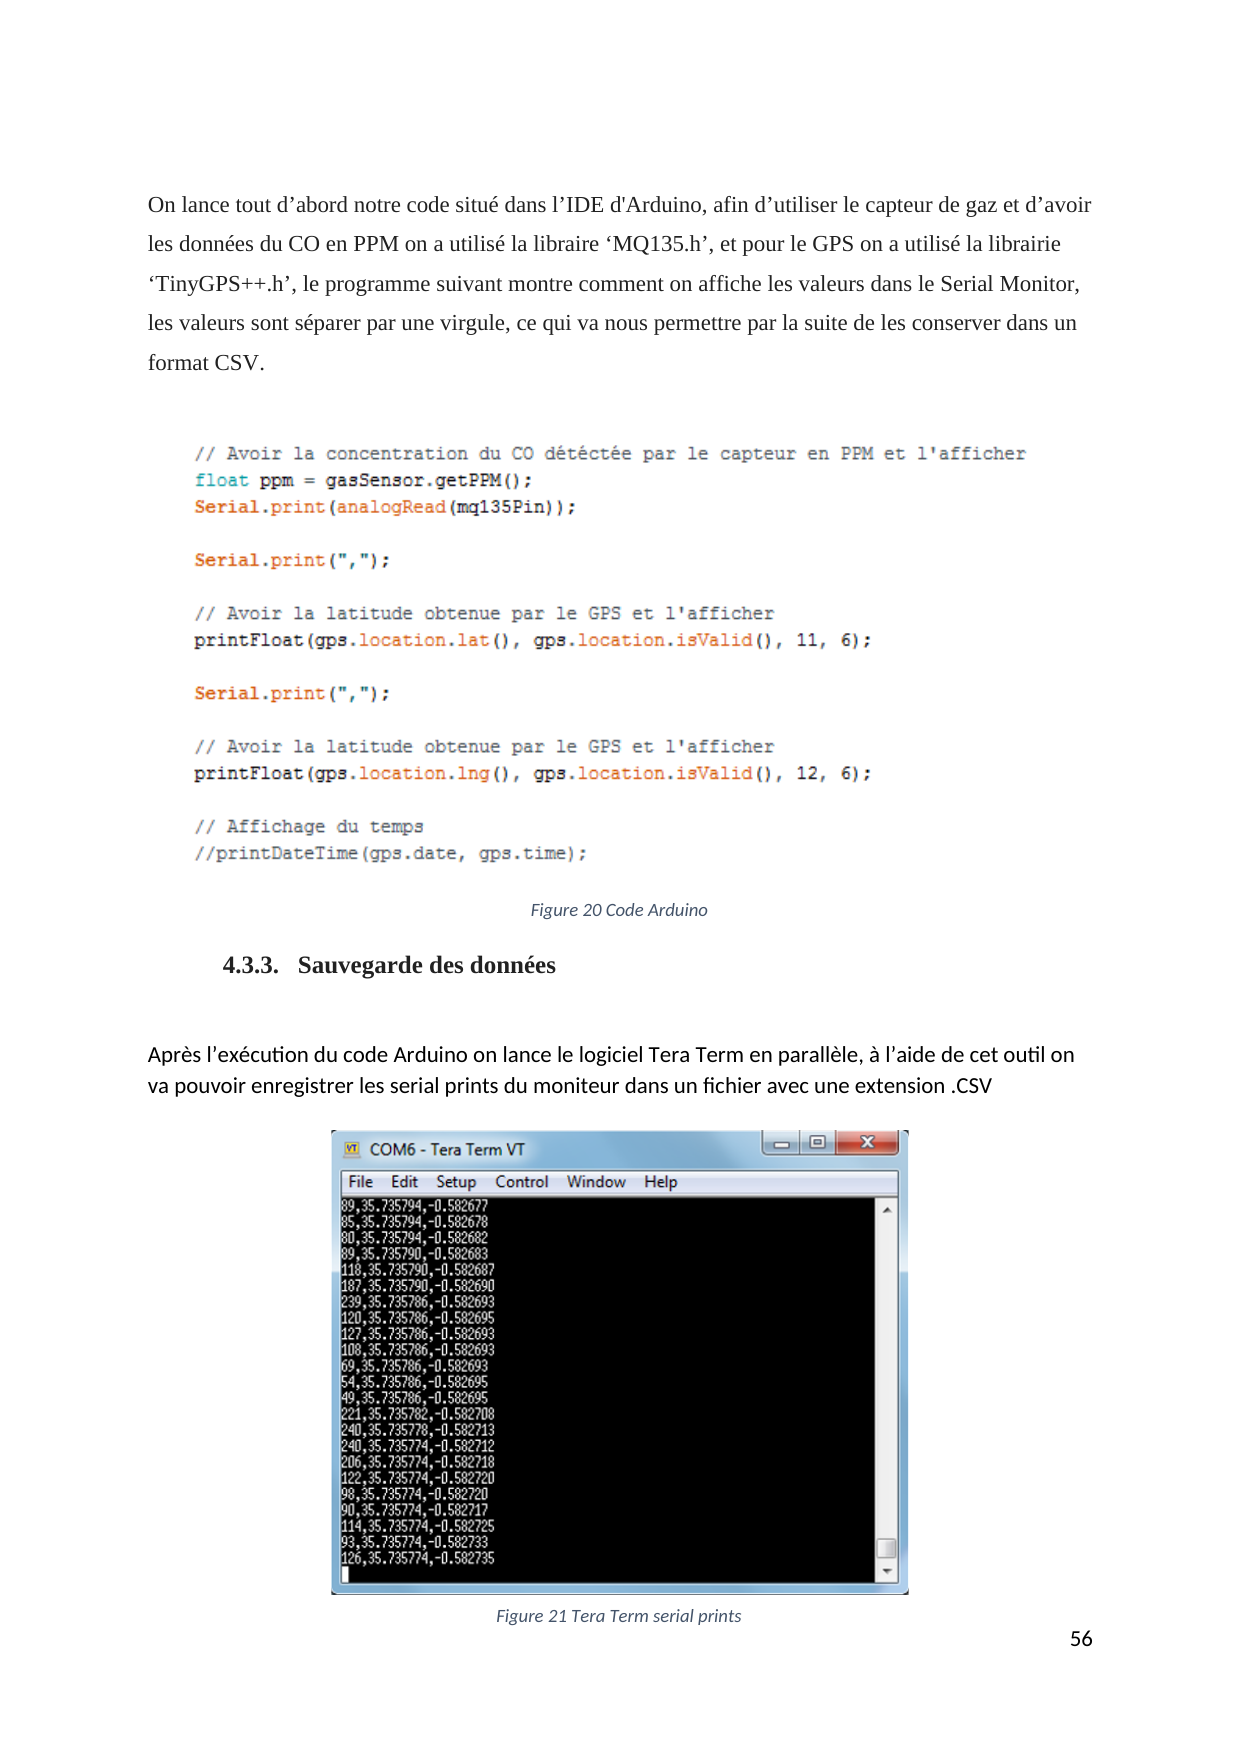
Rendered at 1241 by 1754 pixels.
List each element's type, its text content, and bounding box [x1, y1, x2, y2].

picture [331, 1130, 909, 1595]
text Après l’exécution du code Arduino on lance le logiciel Tera Term en parallèle, à l’aide de cet outil on va pouvoir enregistrer les serial prints du moniteur dans un fichier avec une extension .CSV [148, 1041, 1093, 1099]
text On lance tout d’abord notre code situé dans l’IDE d'Arduino, afin d’utiliser le capteur de gaz et d’avoir les données du CO en PPM on a utilisé la libraire ‘MQ135.h’, et pour le GPS on a utilisé la librairie ‘TinyGPS++.h’, le programme suivant montre comment on affiche les valeurs dans le Serial Monitor, les valeurs sont séparer par une virgule, ce qui va nous permettre par la suite de les conserver dans un format CSV. [148, 191, 1093, 375]
text Sauvegarde des données [223, 951, 1093, 979]
picture [176, 408, 1064, 897]
